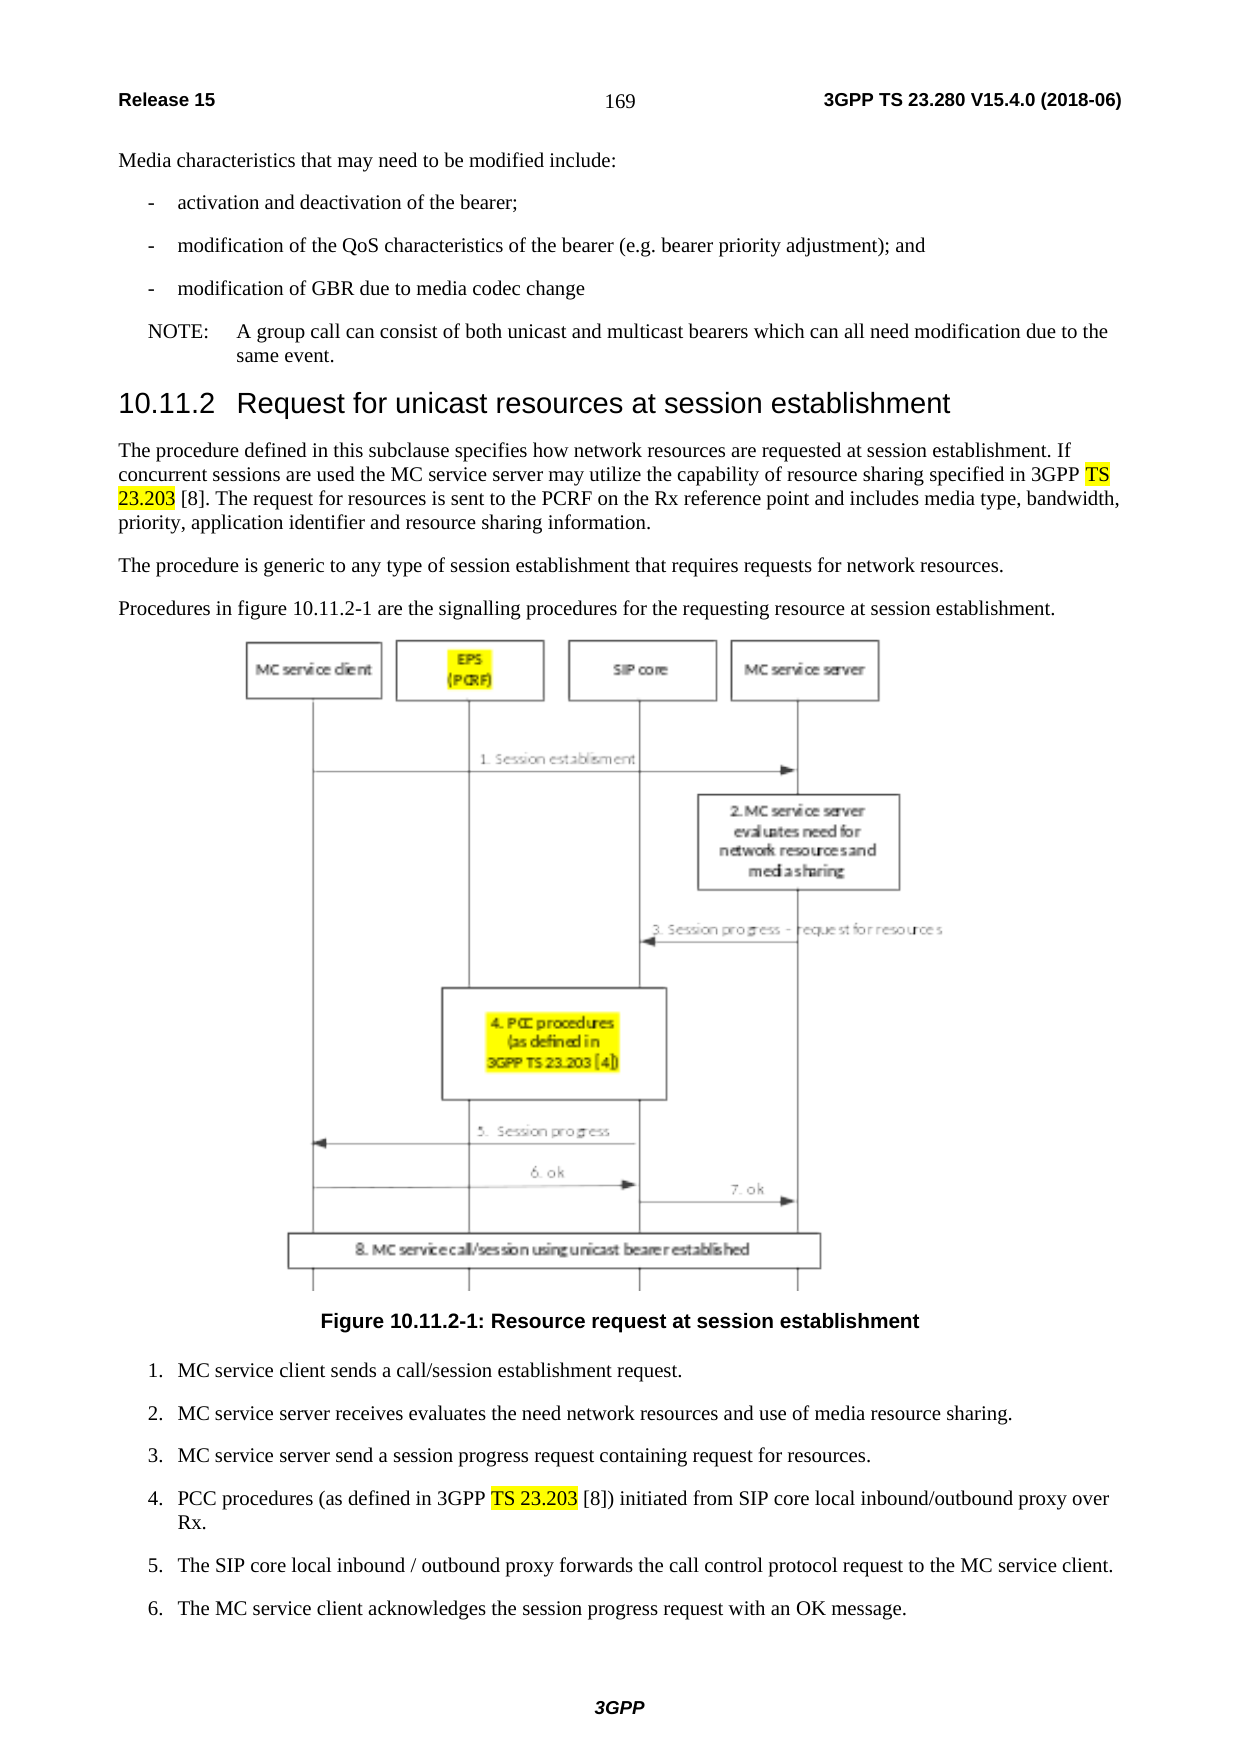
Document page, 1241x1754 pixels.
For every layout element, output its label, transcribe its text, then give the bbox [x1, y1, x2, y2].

text 3. MC service server send a session progress request containing request for resources. [148, 1443, 1122, 1467]
text Figure 10.11.2-1: Resource request at session establishment [118, 1309, 1122, 1333]
text 4. PCC procedures (as defined in 3GPP TS 23.203 [8]) initiated from SIP core local inbound/outbound proxy over Rx. [148, 1486, 1122, 1534]
text 2. MC service server receives evaluates the need network resources and use of media resource sharing. [148, 1401, 1122, 1425]
text - modification of GBR due to media codec change [148, 276, 1122, 300]
text 1. MC service client sends a call/session establishment request. [148, 1358, 1122, 1382]
text 5. The SIP core local inbound / outbound proxy forwards the call control protocol request to the MC service client. [148, 1553, 1122, 1577]
text 6. The MC service client acknowledges the session progress request with an OK message. [148, 1596, 1122, 1620]
text Media characteristics that may need to be modified include: [118, 147, 1122, 172]
text - modification of the QoS characteristics of the bearer (e.g. bearer priority adjustment); and [148, 233, 1122, 257]
subtitle 10.11.2 Request for unicast resources at session establishment [118, 386, 1122, 419]
text Procedures in figure 10.11.2-1 are the signalling procedures for the requesting resource at session establishment. [118, 596, 1122, 620]
text The procedure is generic to any type of session establishment that requires requests for network resources. [118, 553, 1122, 577]
text The procedure defined in this subclause specifies how network resources are requested at session establishment. If concurrent sessions are used the MC service server may utilize the capability of resource sharing specified in 3GPP TS 23.203 [8]. The request for resources is sent to the PCRF on the Rx reference point and includes media type, bandwidth, priority, application identifier and resource sharing information. [118, 438, 1122, 534]
text NOTE: A group call can consist of both unicast and multicast bearers which can all need modification due to the same event. [148, 319, 1122, 367]
text - activation and deactivation of the bearer; [148, 190, 1122, 214]
